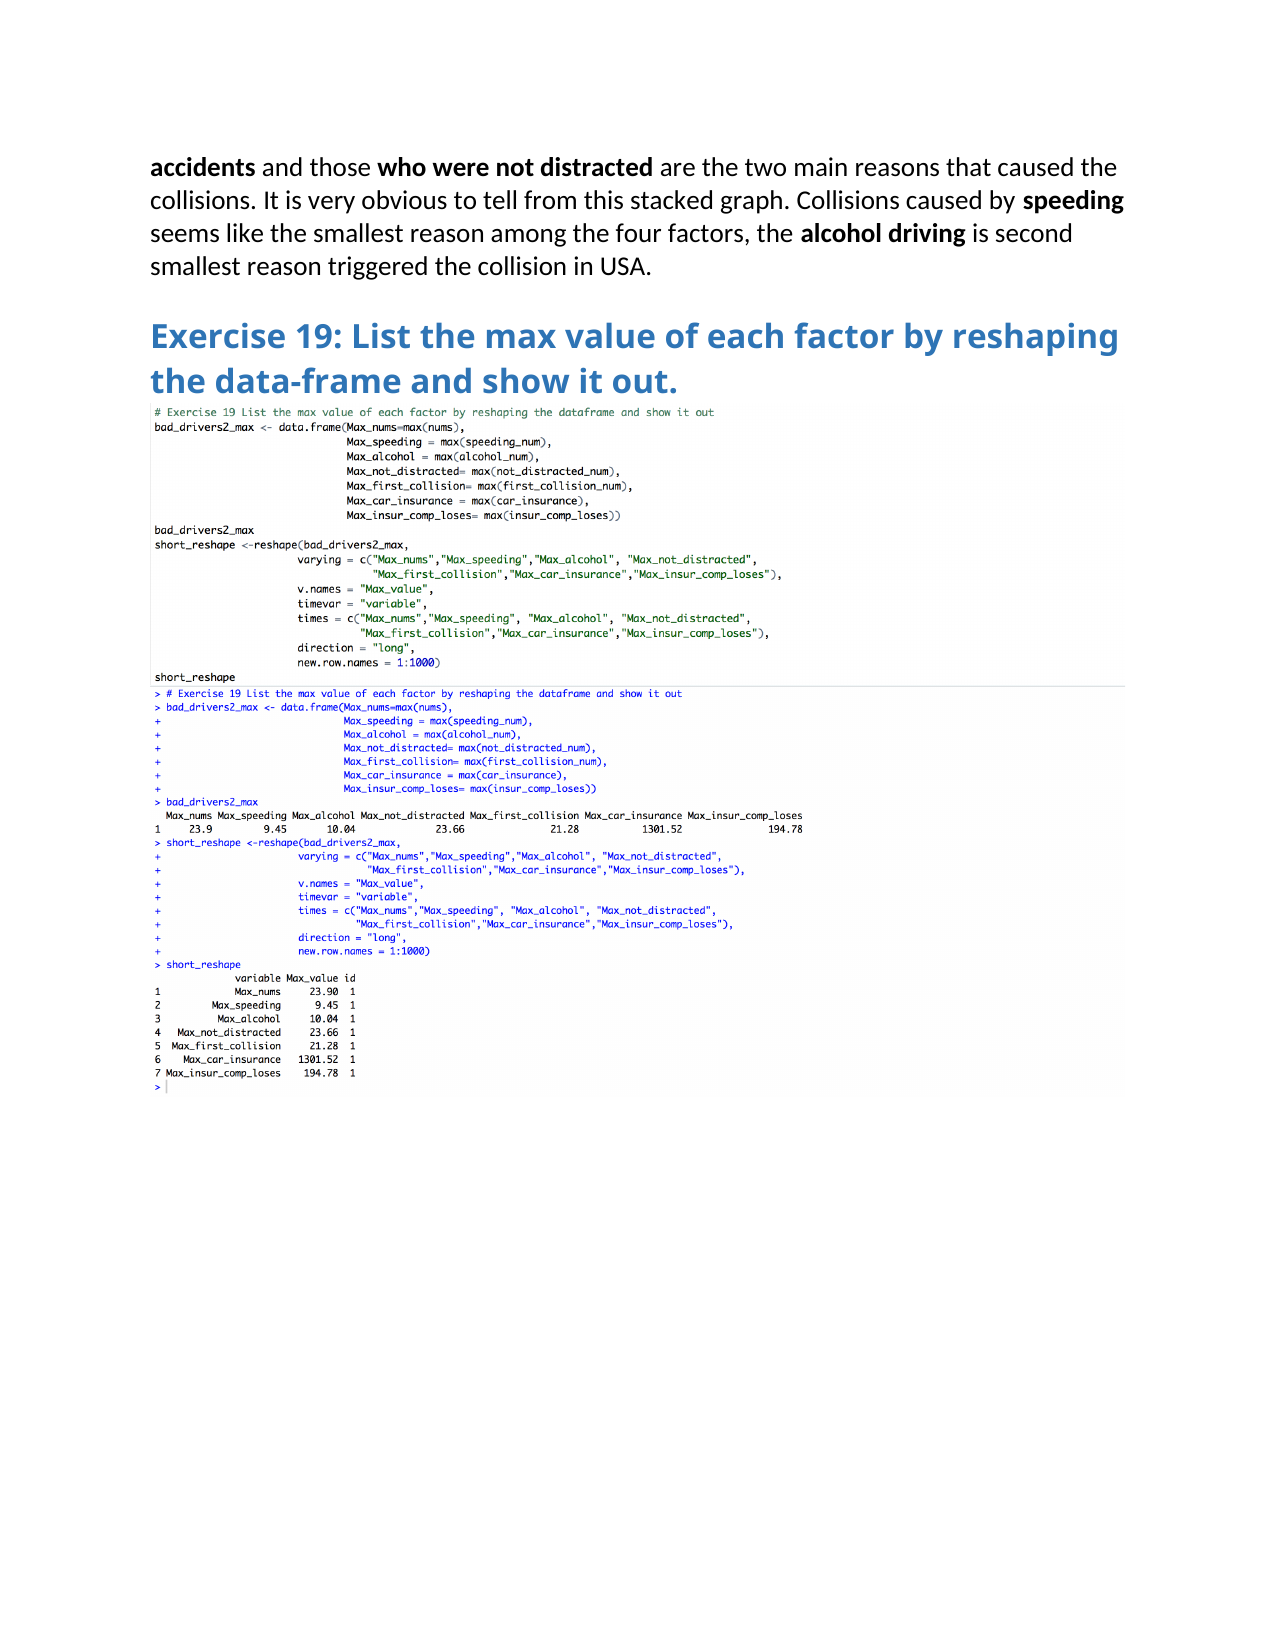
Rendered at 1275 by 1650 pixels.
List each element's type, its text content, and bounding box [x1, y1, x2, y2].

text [150, 150, 1125, 282]
text Exercise 19: List the max value of each factor by reshaping the data-frame and show it out. [150, 313, 1125, 403]
picture [150, 403, 1125, 1097]
